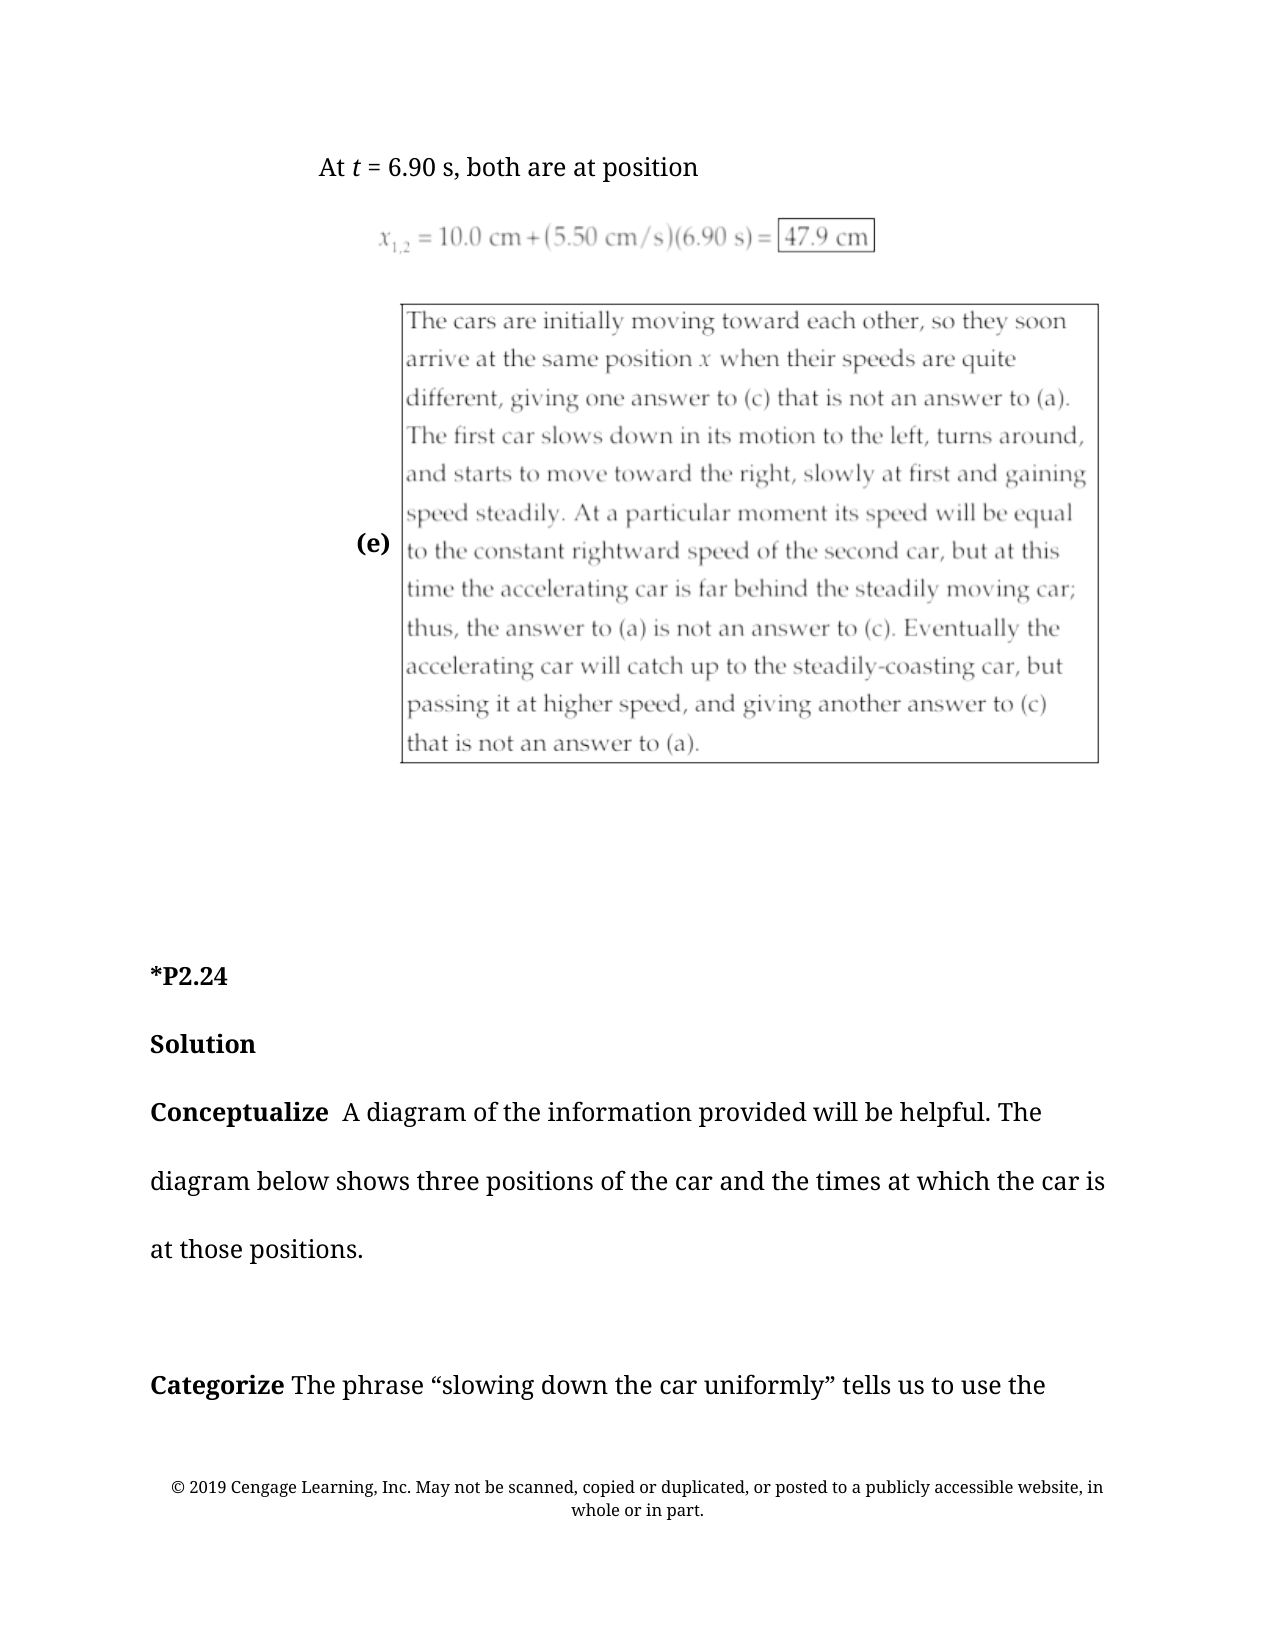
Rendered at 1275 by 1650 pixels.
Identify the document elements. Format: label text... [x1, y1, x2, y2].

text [150, 1367, 1125, 1402]
text Conceptualize A diagram of the information provided will be helpful. The diagram below shows three positions of the car and the times at which the car is at those positions. [150, 1095, 1125, 1265]
text At t = 6.90 s, both are at position [150, 150, 1125, 184]
text Solution [150, 1027, 1125, 1061]
text (e) [150, 299, 1125, 787]
text *P2.24 [150, 959, 1125, 993]
